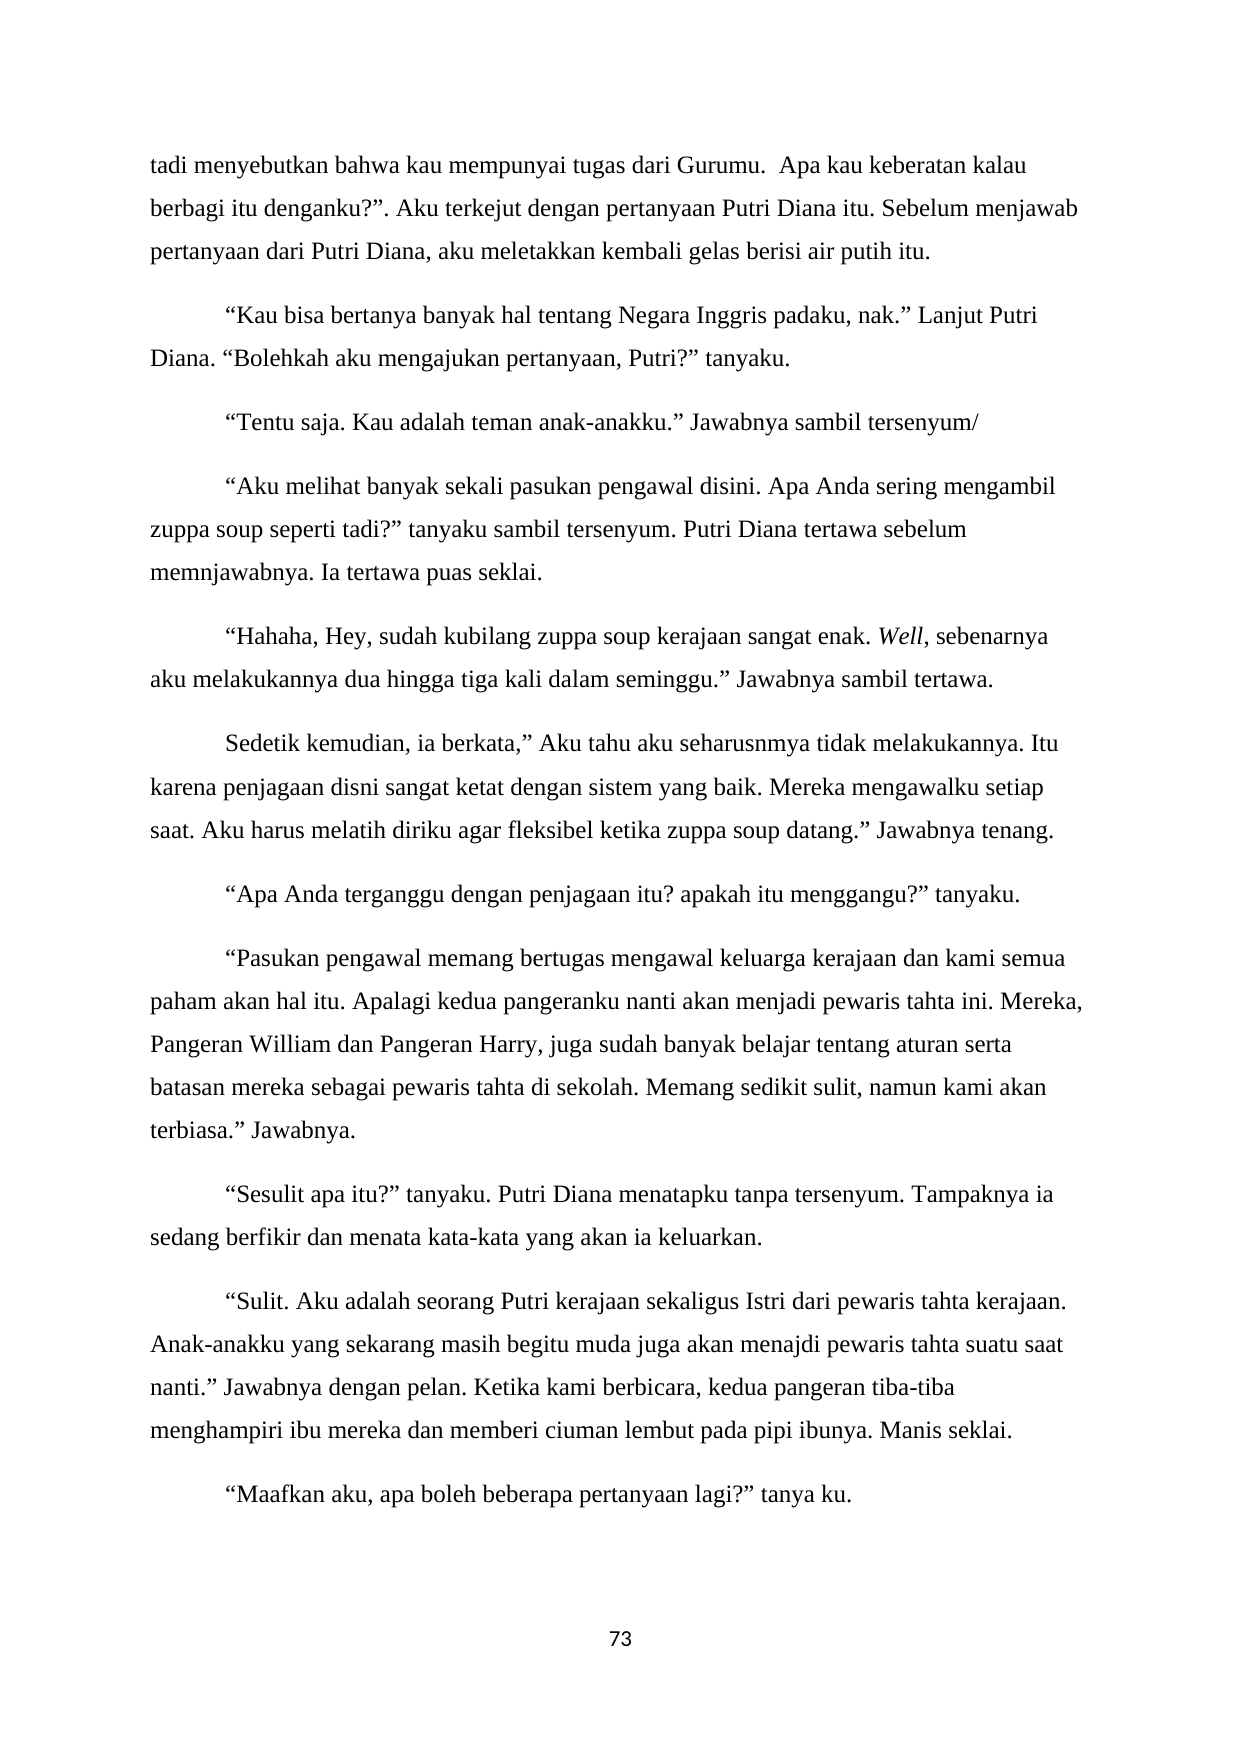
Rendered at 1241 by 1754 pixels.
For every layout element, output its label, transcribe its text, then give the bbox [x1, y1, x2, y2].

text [150, 150, 1090, 265]
text “Kau bisa bertanya banyak hal tentang Negara Inggris padaku, nak.” Lanjut Putri Diana. “Bolehkah aku mengajukan pertanyaan, Putri?” tanyaku. [150, 300, 1090, 372]
text “Aku melihat banyak sekali pasukan pengawal disini. Apa Anda sering mengambil zuppa soup seperti tadi?” tanyaku sambil tersenyum. Putri Diana tertawa sebelum memnjawabnya. Ia tertawa puas seklai. [150, 471, 1090, 586]
text “Sulit. Aku adalah seorang Putri kerajaan sekaligus Istri dari pewaris tahta kerajaan. Anak-anakku yang sekarang masih begitu muda juga akan menajdi pewaris tahta suatu saat nanti.” Jawabnya dengan pelan. Ketika kami berbicara, kedua pangeran tiba-tiba menghampiri ibu mereka dan memberi ciuman lembut pada pipi ibunya. Manis seklai. [150, 1286, 1090, 1444]
text “Tentu saja. Kau adalah teman anak-anakku.” Jawabnya sambil tersenyum/ [150, 407, 1090, 436]
text “Sesulit apa itu?” tanyaku. Putri Diana menatapku tanpa tersenyum. Tampaknya ia sedang berfikir dan menata kata-kata yang akan ia keluarkan. [150, 1179, 1090, 1251]
text Sedetik kemudian, ia berkata,” Aku tahu aku seharusnmya tidak melakukannya. Itu karena penjagaan disni sangat ketat dengan sistem yang baik. Mereka mengawalku setiap saat. Aku harus melatih diriku agar fleksibel ketika zuppa soup datang.” Jawabnya tenang. [150, 728, 1090, 843]
text “Hahaha, Hey, sudah kubilang zuppa soup kerajaan sangat enak. Well, sebenarnya aku melakukannya dua hingga tiga kali dalam seminggu.” Jawabnya sambil tertawa. [150, 621, 1090, 693]
text “Apa Anda terganggu dengan penjagaan itu? apakah itu menggangu?” tanyaku. [150, 879, 1090, 907]
text “Pasukan pengawal memang bertugas mengawal keluarga kerajaan dan kami semua paham akan hal itu. Apalagi kedua pangeranku nanti akan menjadi pewaris tahta ini. Mereka, Pangeran William dan Pangeran Harry, juga sudah banyak belajar tentang aturan serta batasan mereka sebagai pewaris tahta di sekolah. Memang sedikit sulit, namun kami akan terbiasa.” Jawabnya. [150, 943, 1090, 1144]
text “Maafkan aku, apa boleh beberapa pertanyaan lagi?” tanya ku. [150, 1479, 1090, 1508]
